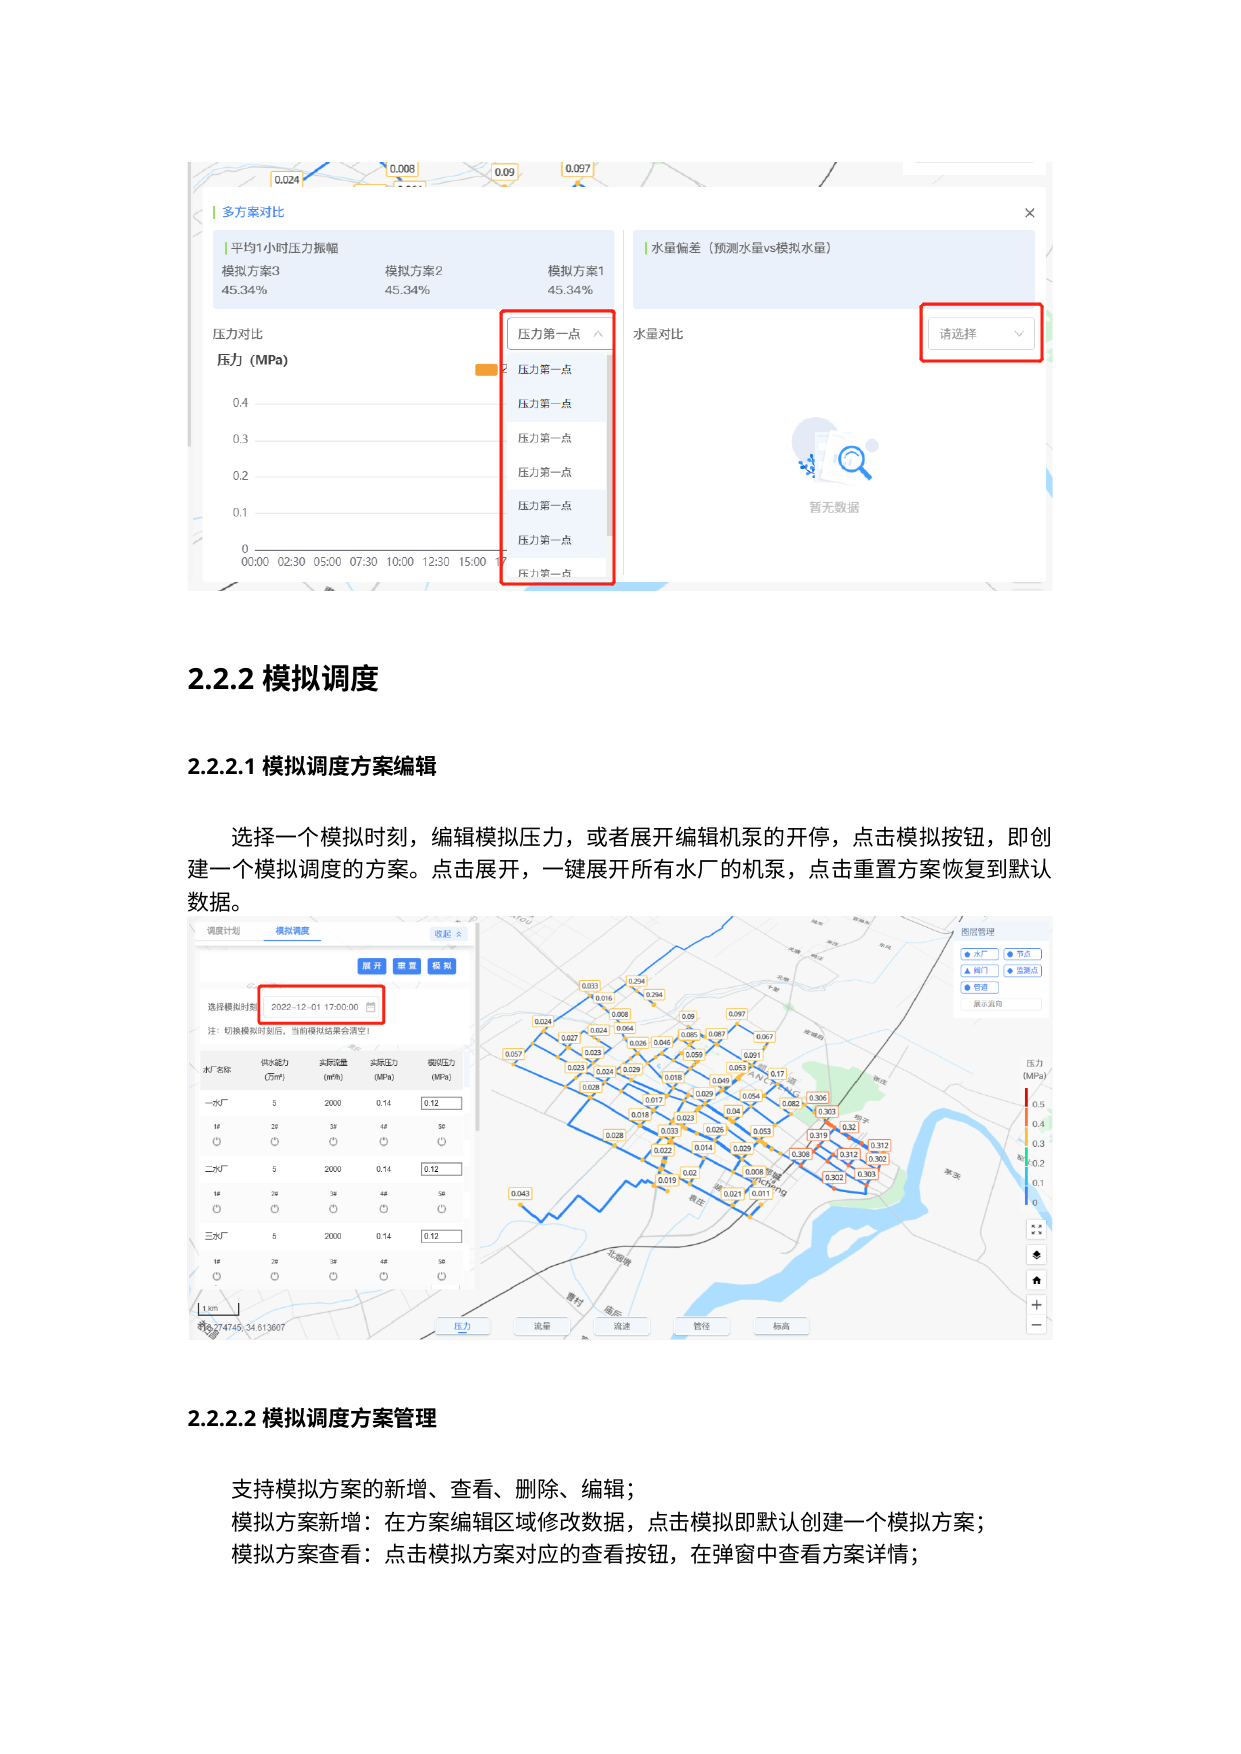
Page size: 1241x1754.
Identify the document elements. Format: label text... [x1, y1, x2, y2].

text 模拟方案新增：在方案编辑区域修改数据，点击模拟即默认创建一个模拟方案； [187, 1504, 1053, 1537]
subtitle 模拟调度方案编辑 [187, 749, 1053, 781]
picture [187, 916, 1053, 1340]
text 模拟方案查看：点击模拟方案对应的查看按钮，在弹窗中查看方案详情； [187, 1537, 1053, 1569]
text 选择一个模拟时刻，编辑模拟压力，或者展开编辑机泵的开停，点击模拟按钮，即创建一个模拟调度的方案。点击展开，一键展开所有水厂的机泵，点击重置方案恢复到默认数据。 [187, 819, 1053, 916]
subtitle 模拟调度方案管理 [187, 1401, 1053, 1433]
subtitle 模拟调度 [187, 644, 1053, 709]
text 支持模拟方案的新增、查看、删除、编辑； [187, 1472, 1053, 1504]
picture [187, 162, 1053, 591]
